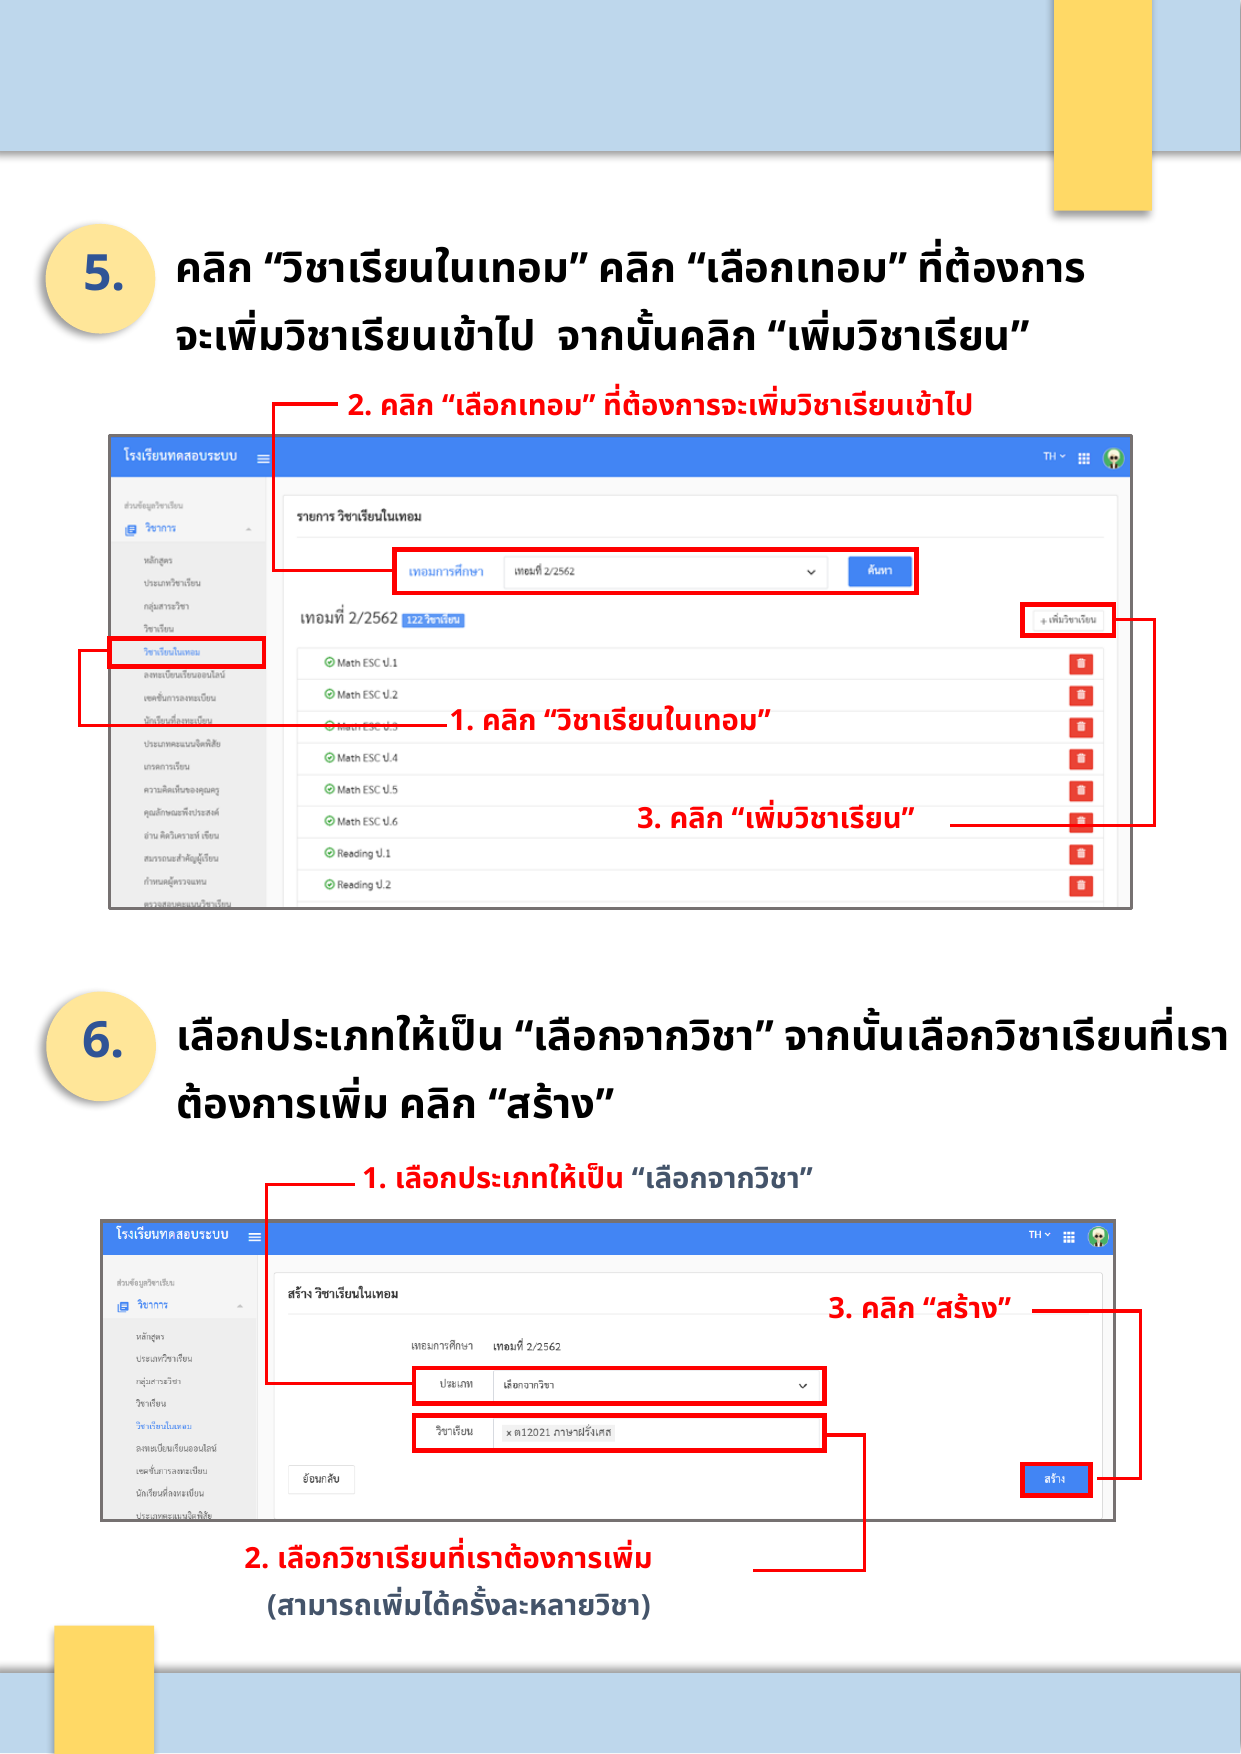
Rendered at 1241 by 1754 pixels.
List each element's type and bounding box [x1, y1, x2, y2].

picture [103, 1223, 1113, 1519]
picture [112, 641, 262, 664]
picture [397, 552, 914, 591]
picture [1025, 607, 1112, 633]
picture [111, 437, 1130, 907]
picture [416, 1370, 822, 1401]
picture [416, 1418, 822, 1448]
